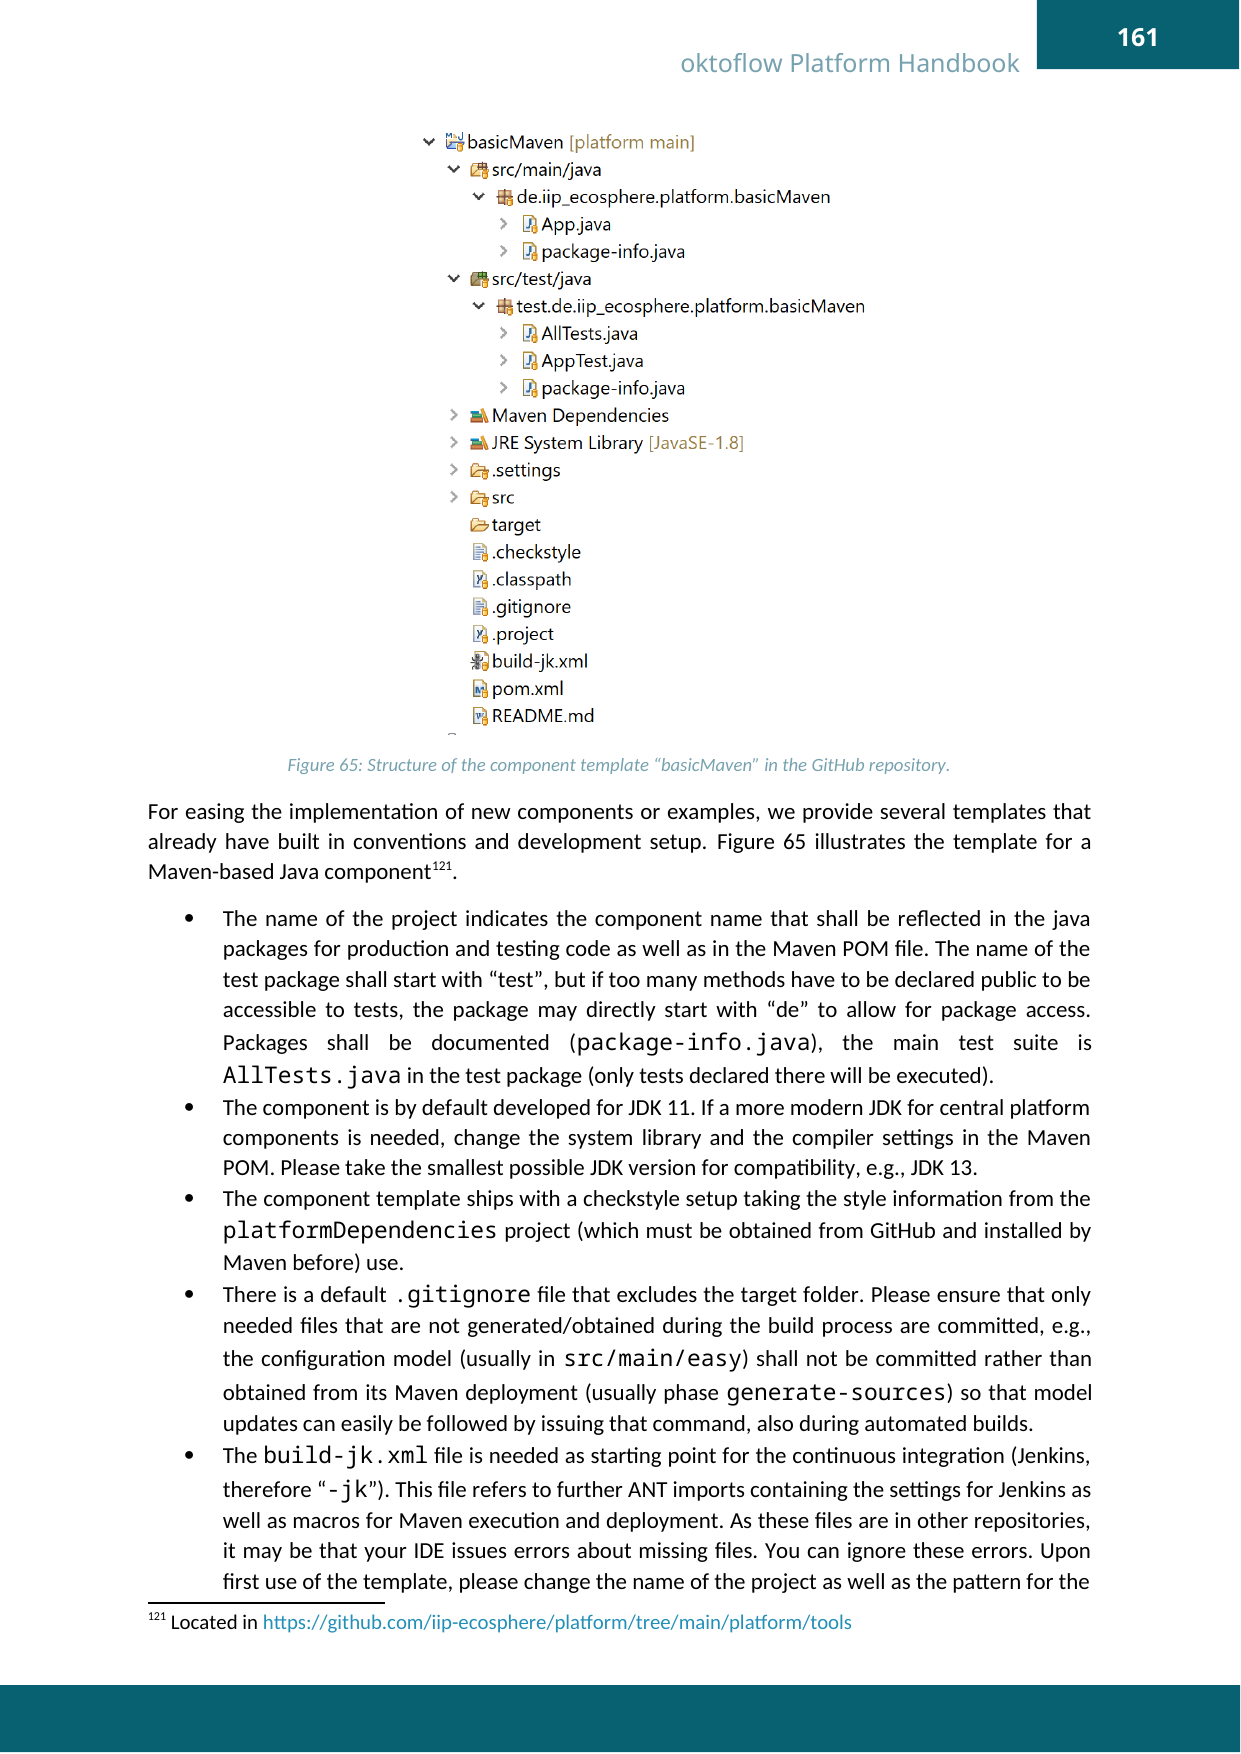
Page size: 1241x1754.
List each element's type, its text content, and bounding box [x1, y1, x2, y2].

list The component template ships with a checkstyle setup taking the style information from the platformDependencies project (which must be obtained from GitHub and installed by Maven before) use. [185, 1184, 1093, 1276]
list The component is by default developed for JDK 11. If a more modern JDK for central platform components is needed, change the system library and the compiler settings in the Maven POM. Please take the smallest possible JDK version for compatibility, e.g., JDK 13. [185, 1093, 1093, 1181]
list The name of the project indicates the component name that shall be reflected in the java packages for production and testing code as well as in the Maven POM file. The name of the test package shall start with “test”, but if too many methods have to be declared public to be accessible to tests, the package may directly start with “de” to allow for package access. Packages shall be documented (package-info.java), the main test suite is AllTests.java in the test package (only tests declared there will be executed). [185, 904, 1093, 1091]
picture [420, 132, 895, 735]
text Figure 65: Structure of the component template “basicMaven” in the GitHub repository. [148, 753, 1093, 776]
list There is a default .gitignore file that excludes the target folder. Please ensure that only needed files that are not generated/obtained during the build process are committed, e.g., the configuration model (usually in src/main/easy) shall not be committed rather than obtained from its Maven deployment (usually phase generate-sources) so that model updates can easily be followed by issuing that command, also during automated builds. [185, 1278, 1093, 1437]
text For easing the implementation of new components or examples, we provide several templates that already have built in conventions and development setup. Figure 65 illustrates the template for a Maven-based Java component. [148, 797, 1093, 886]
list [185, 1439, 1093, 1595]
